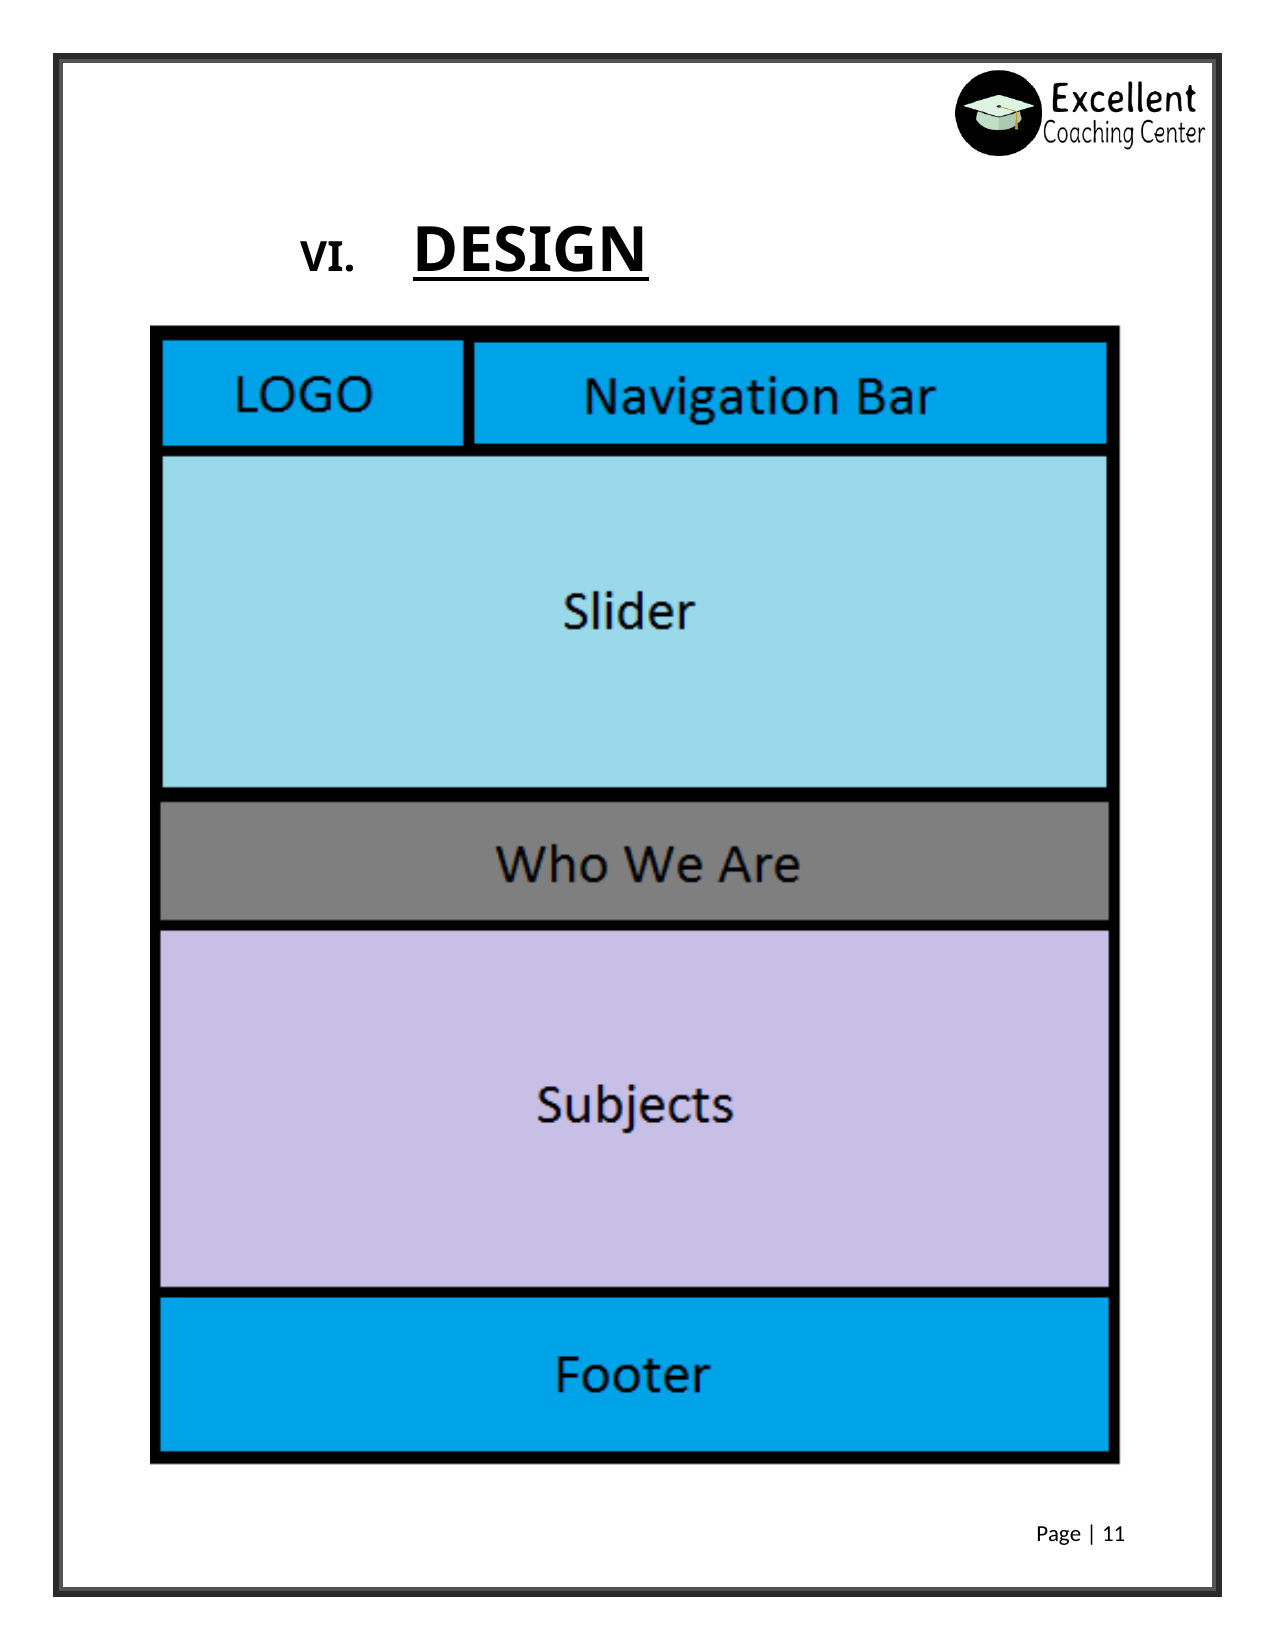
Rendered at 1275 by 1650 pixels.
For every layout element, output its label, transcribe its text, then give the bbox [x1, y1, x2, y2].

list DESIGN [300, 205, 1125, 290]
picture [955, 68, 1209, 158]
picture [150, 324, 1127, 1473]
